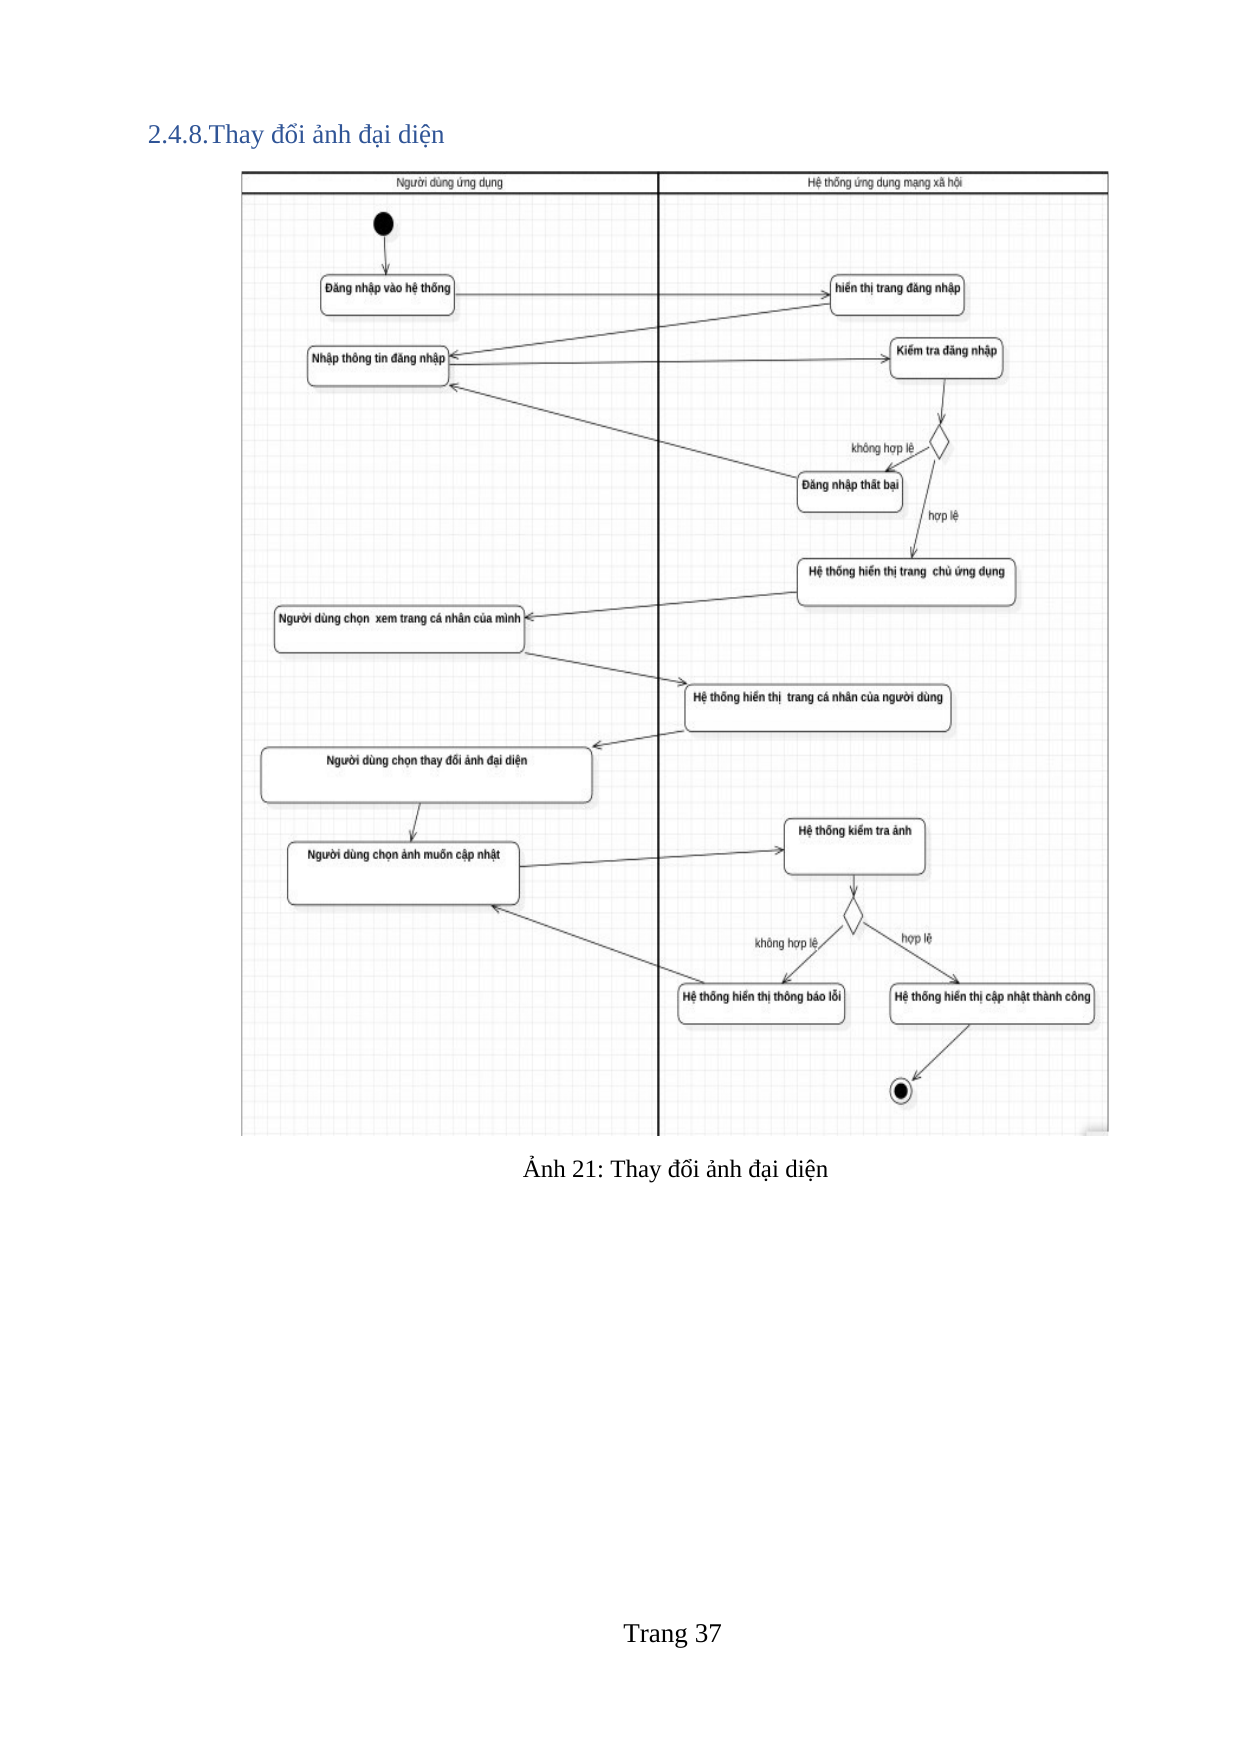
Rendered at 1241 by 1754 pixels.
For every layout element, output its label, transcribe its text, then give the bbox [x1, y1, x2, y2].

subtitle 2.4.8.Thay đổi ảnh đại diện [148, 118, 1122, 149]
text Ảnh 21: Thay đổi ảnh đại diện [448, 1154, 1122, 1183]
